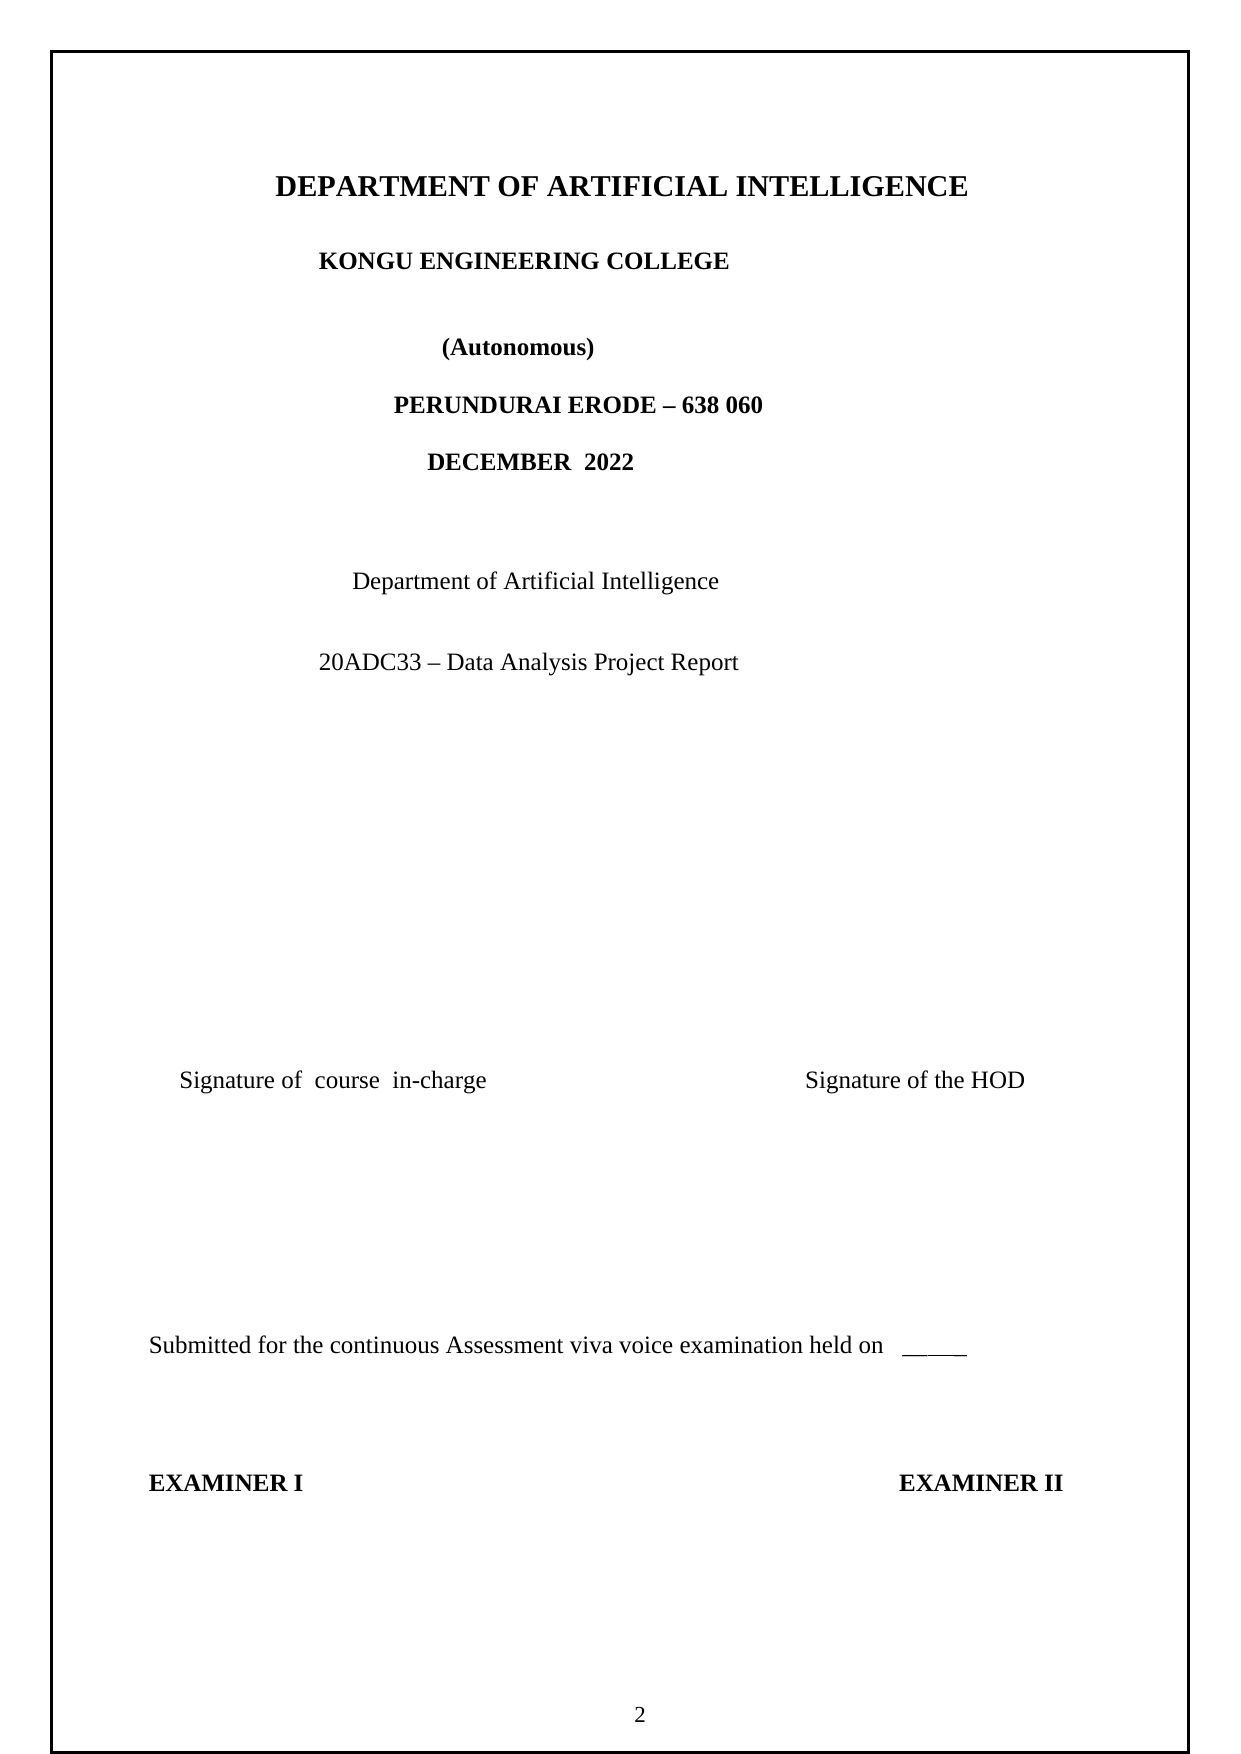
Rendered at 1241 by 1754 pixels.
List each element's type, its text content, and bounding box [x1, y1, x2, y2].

text EXAMINER I EXAMINER II [148, 1468, 1153, 1497]
text Department of Artificial Intelligence [319, 566, 1153, 594]
text DECEMBER 2022 [394, 447, 1153, 476]
text Signature of course in-charge Signature of the HOD [179, 1065, 1153, 1094]
text (Autonomous) [435, 332, 1153, 361]
text Submitted for the continuous Assessment viva voice examination held on __ _ [148, 1330, 1153, 1358]
text PERUNDURAI ERODE – 638 060 [377, 390, 1153, 419]
text 20ADC33 – Data Analysis Project Report [277, 647, 1153, 676]
text KONGU ENGINEERING COLLEGE [319, 246, 1153, 275]
